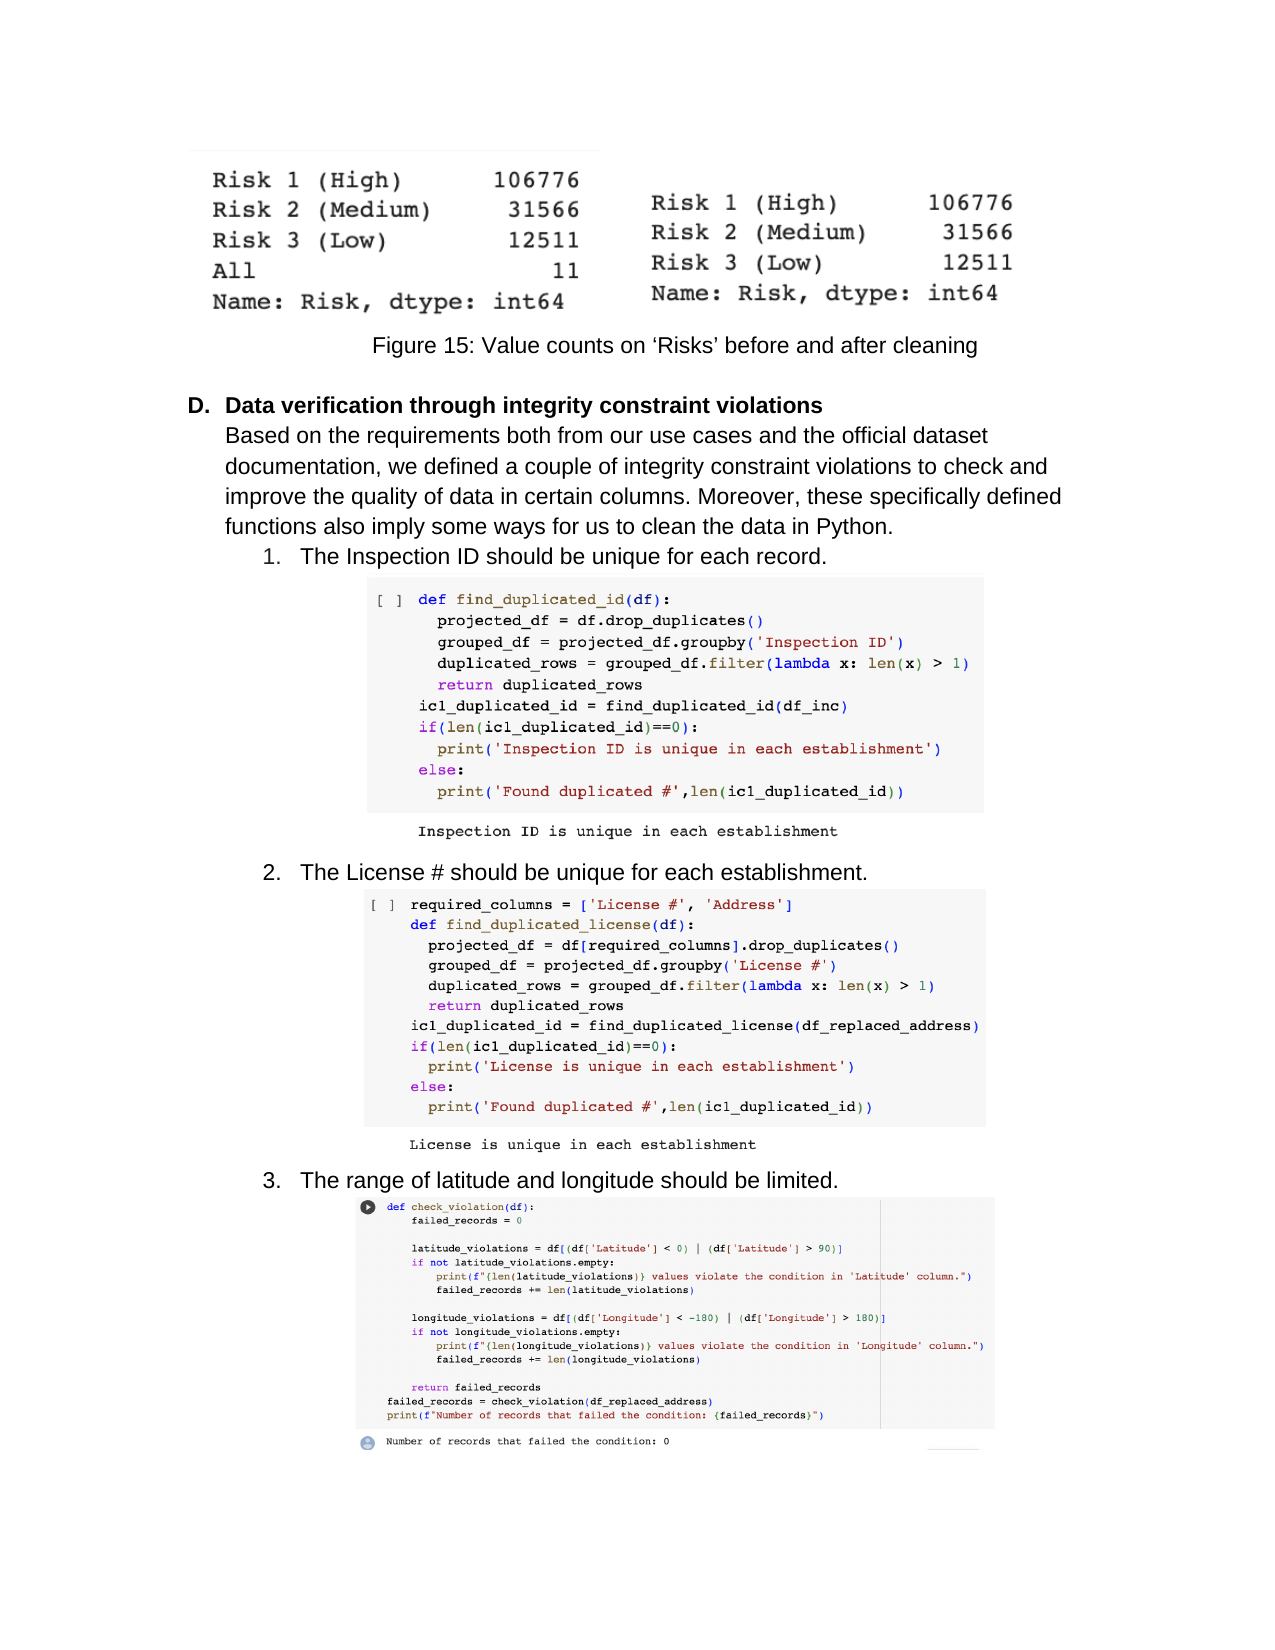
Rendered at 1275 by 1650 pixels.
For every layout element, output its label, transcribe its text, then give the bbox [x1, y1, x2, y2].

picture [355, 1197, 995, 1450]
list The Inspection ID should be unique for each record. [262, 543, 1125, 569]
picture [363, 889, 987, 1164]
list The License # should be unique for each establishment. [262, 859, 1125, 885]
list The range of latitude and longitude should be limited. [262, 1167, 1125, 1194]
text Figure 15: Value counts on ‘Risks’ before and after cleaning [225, 332, 1125, 358]
list Data verification through integrity constraint violations [187, 392, 1125, 418]
picture [366, 573, 984, 856]
text Based on the requirements both from our use cases and the official dataset documentation, we defined a couple of integrity constraint violations to check and improve the quality of data in certain columns. Moreover, these specifically defined functions also imply some ways for us to clean the data in Python. [225, 422, 1125, 539]
picture [189, 150, 1086, 322]
